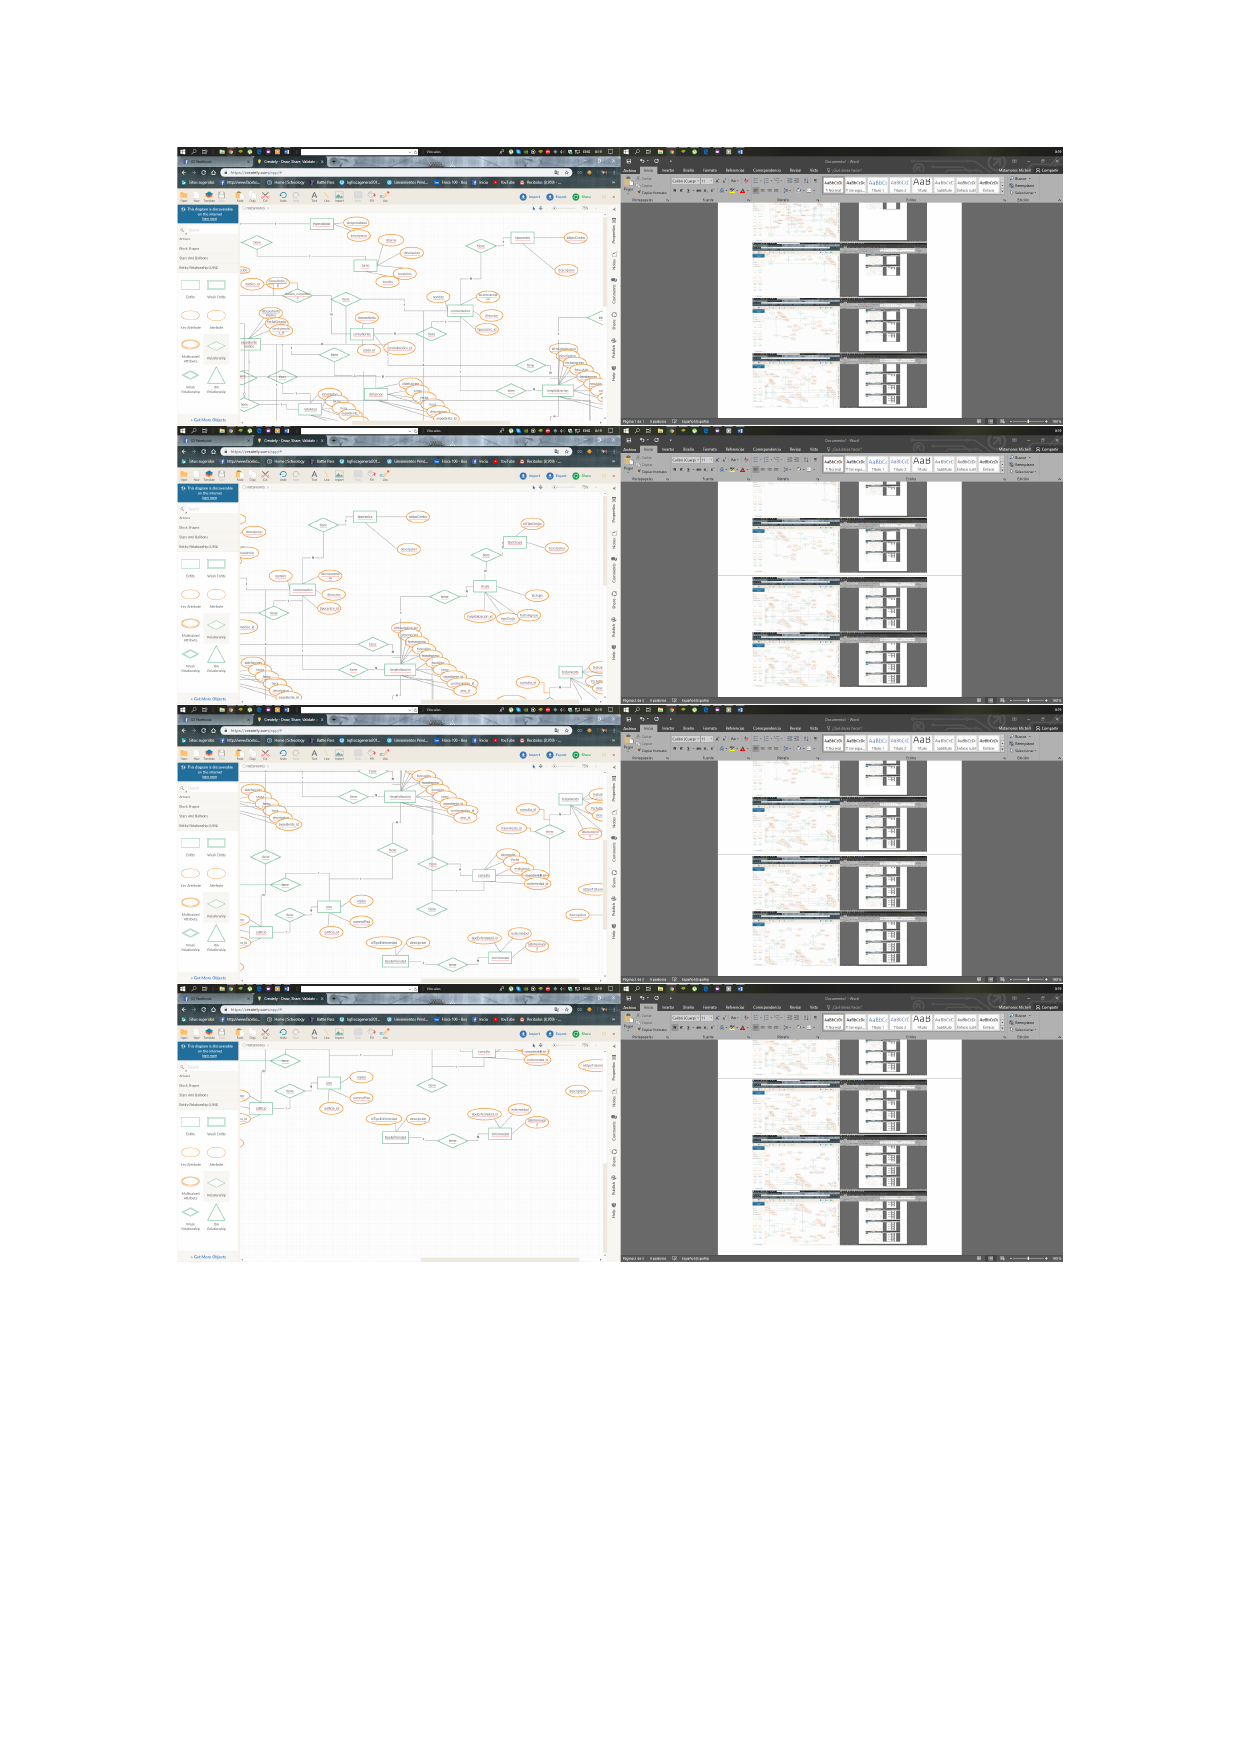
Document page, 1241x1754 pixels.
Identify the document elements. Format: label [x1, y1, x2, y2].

picture [177, 147, 1063, 425]
picture [177, 705, 1063, 983]
picture [177, 984, 1063, 1262]
picture [177, 426, 1063, 704]
